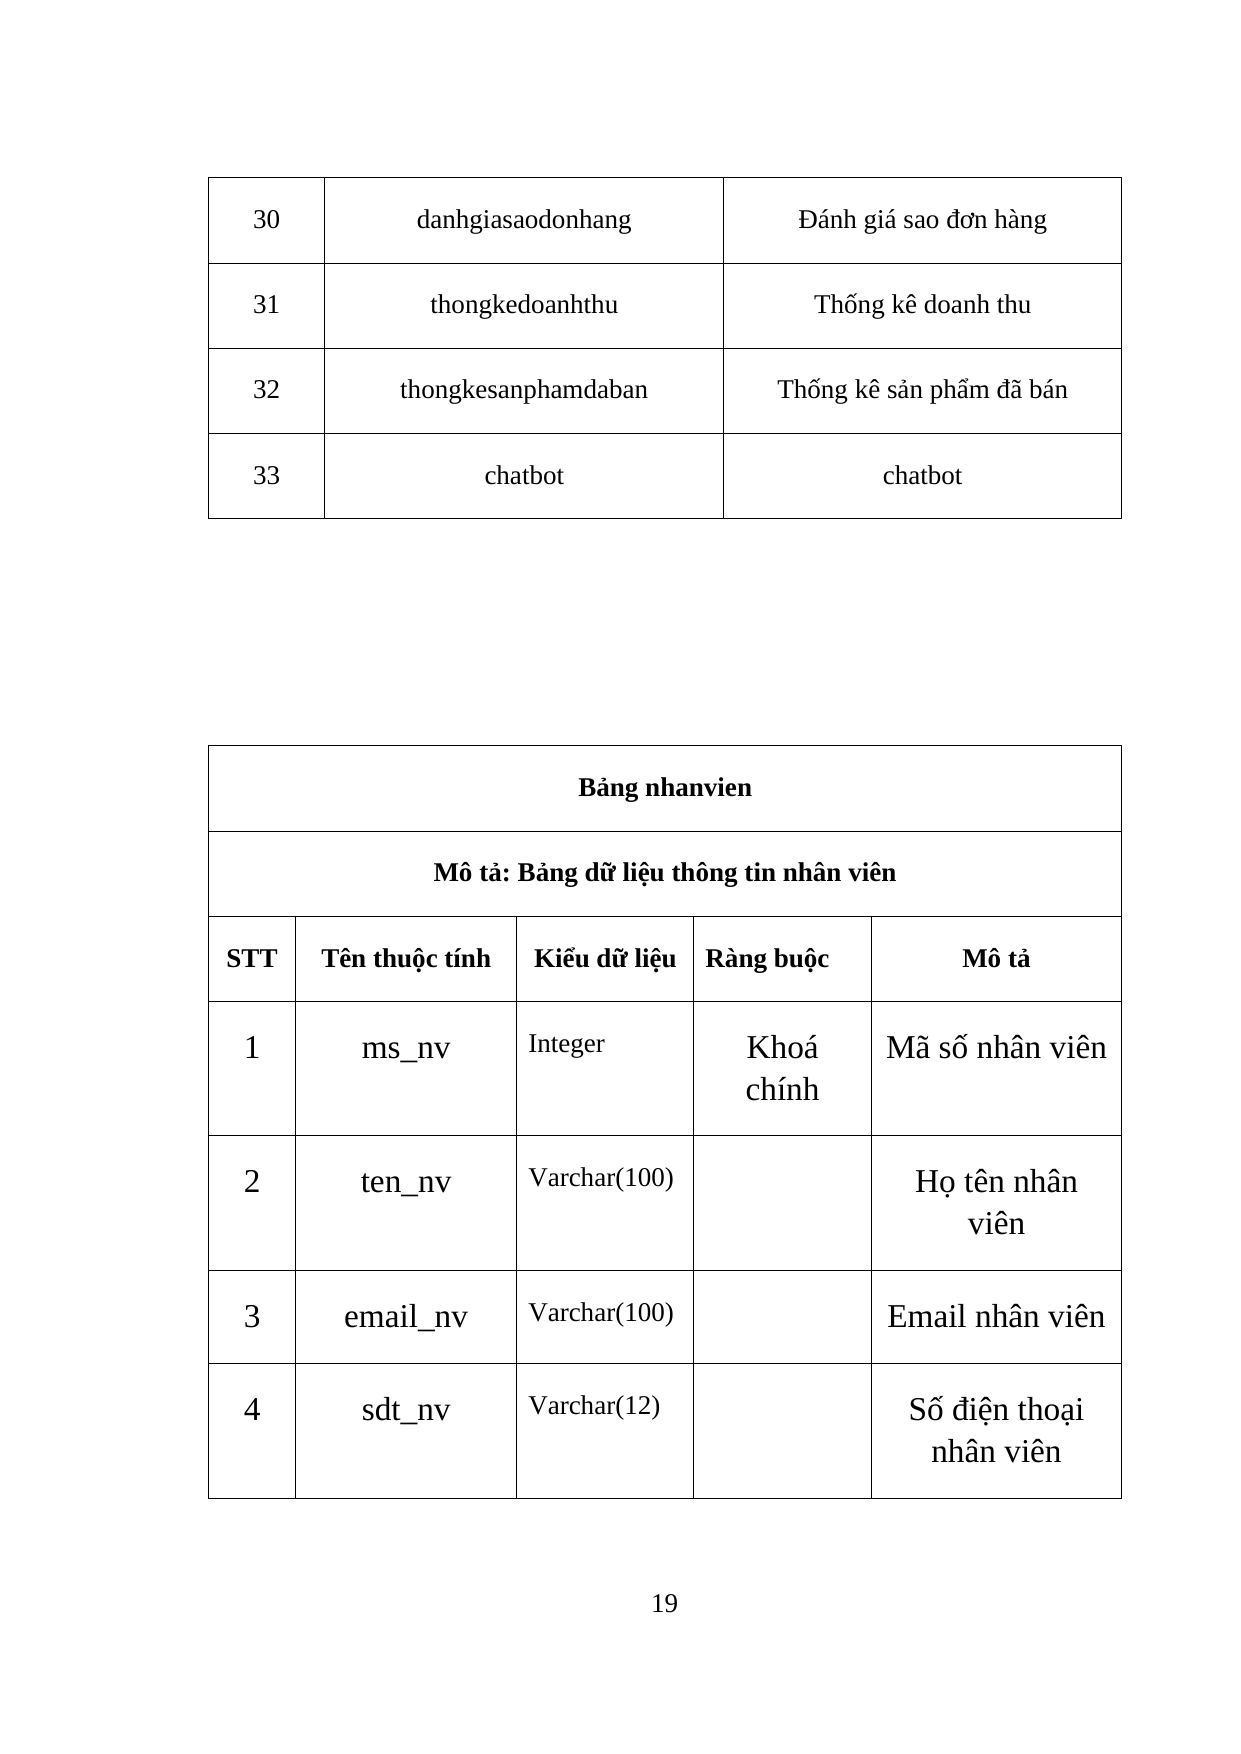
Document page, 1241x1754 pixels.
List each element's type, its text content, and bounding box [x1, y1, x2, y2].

table_cell 32 [209, 349, 324, 433]
table_cell [694, 1364, 871, 1497]
table_cell Đánh giá sao đơn hàng [724, 178, 1121, 262]
table_cell Mã số nhân viên [872, 1002, 1121, 1135]
table_cell chatbot [724, 434, 1121, 518]
table_cell danhgiasaodonhang [325, 178, 723, 262]
table_cell chatbot [325, 434, 723, 518]
table_cell Varchar(100) [517, 1271, 693, 1363]
table_cell 30 [209, 178, 324, 262]
table_cell Integer [517, 1002, 693, 1135]
table_cell 33 [209, 434, 324, 518]
table_cell ten_nv [296, 1136, 516, 1270]
table_cell Varchar(12) [517, 1364, 693, 1497]
table_cell Ràng buộc [694, 917, 871, 1001]
table_cell Kiểu dữ liệu [517, 917, 693, 1001]
table_header Bảng nhanvien [209, 746, 1121, 831]
table_cell 31 [209, 264, 324, 348]
table_cell Khoá chính [694, 1002, 871, 1135]
table_cell STT [209, 917, 295, 1001]
table_cell Họ tên nhân viên [872, 1136, 1121, 1270]
table_cell sdt_nv [296, 1364, 516, 1497]
table_cell [694, 1136, 871, 1270]
table_cell Thống kê sản phẩm đã bán [724, 349, 1121, 433]
table_cell thongkesanphamdaban [325, 349, 723, 433]
table_cell 2 [209, 1136, 295, 1270]
table_cell Thống kê doanh thu [724, 264, 1121, 348]
table_cell Mô tả: Bảng dữ liệu thông tin nhân viên [209, 832, 1121, 916]
table_cell thongkedoanhthu [325, 264, 723, 348]
table_cell email_nv [296, 1271, 516, 1363]
table_cell 3 [209, 1271, 295, 1363]
table_cell 1 [209, 1002, 295, 1135]
table_cell Email nhân viên [872, 1271, 1121, 1363]
table_cell Số điện thoại nhân viên [872, 1364, 1121, 1497]
table_cell Varchar(100) [517, 1136, 693, 1270]
table_cell ms_nv [296, 1002, 516, 1135]
table_cell [694, 1271, 871, 1363]
table_cell 4 [209, 1364, 295, 1497]
table_cell Mô tả [872, 917, 1121, 1001]
table_cell Tên thuộc tính [296, 917, 516, 1001]
